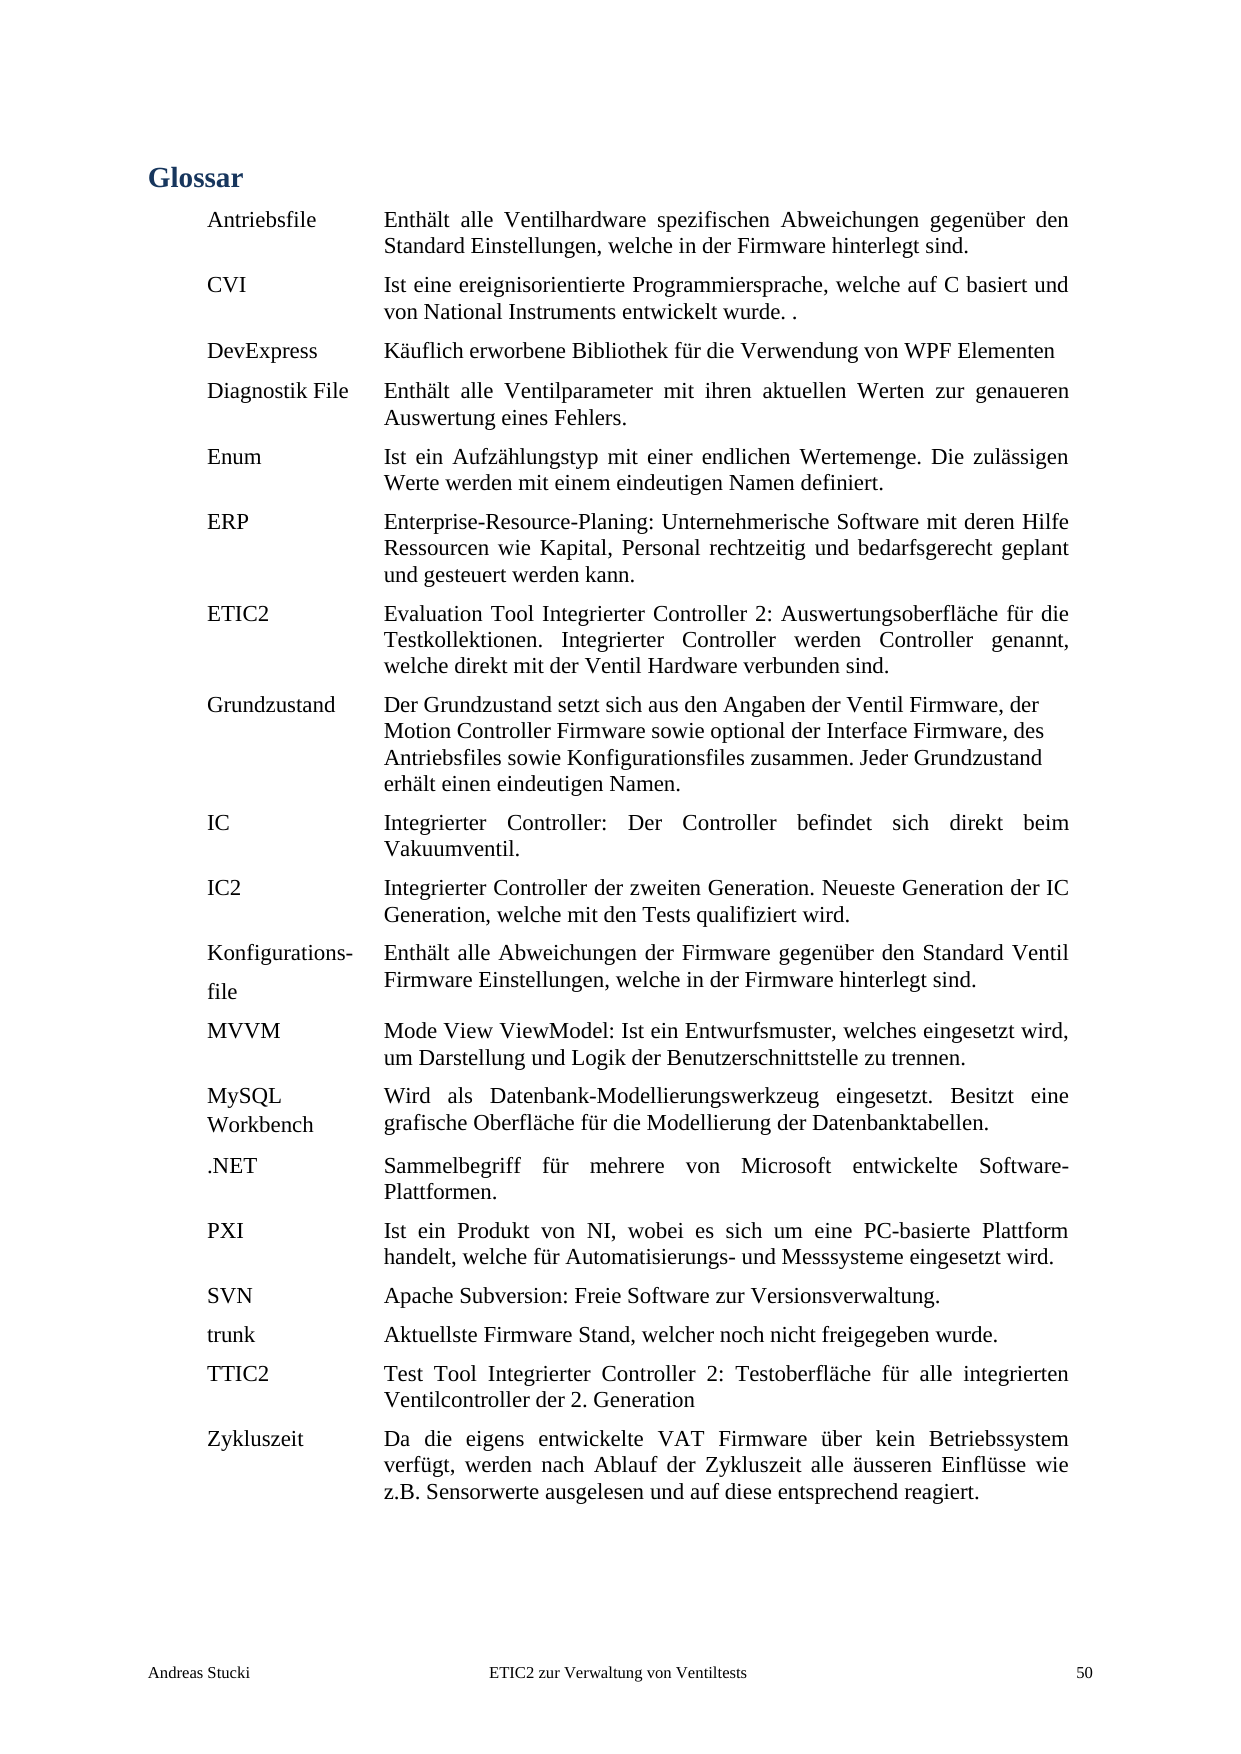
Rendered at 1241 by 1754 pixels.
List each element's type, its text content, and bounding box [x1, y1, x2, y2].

table_header Enthält alle Ventilhardware spezifischen Abweichungen gegenüber den Standard Einstellungen, welche in der Firmware hinterlegt sind. [372, 206, 1081, 271]
table_cell Der Grundzustand setzt sich aus den Angaben der Ventil Firmware, der Motion Controller Firmware sowie optional der Interface Firmware, des Antriebsfiles sowie Konfigurationsfiles zusammen. Jeder Grundzustand erhält einen eindeutigen Namen. [372, 691, 1081, 809]
table_cell Enterprise-Resource-Planing: Unternehmerische Software mit deren Hilfe Ressourcen wie Kapital, Personal rechtzeitig und bedarfsgerecht geplant und gesteuert werden kann. [372, 508, 1081, 599]
table_cell MVVM [196, 1017, 372, 1082]
table_cell Evaluation Tool Integrierter Controller 2: Auswertungsoberfläche für die Testkollektionen. Integrierter Controller werden Controller genannt, welche direkt mit der Ventil Hardware verbunden sind. [372, 600, 1081, 691]
table_cell Ist ein Produkt von NI, wobei es sich um eine PC-basierte Plattform handelt, welche für Automatisierungs- und Messsysteme eingesetzt wird. [372, 1217, 1081, 1282]
table_cell Aktuellste Firmware Stand, welcher noch nicht freigegeben wurde. [372, 1321, 1081, 1360]
table_cell .NET [196, 1152, 372, 1217]
table_cell Ist ein Aufzählungstyp mit einer endlichen Wertemenge. Die zulässigen Werte werden mit einem eindeutigen Namen definiert. [372, 443, 1081, 508]
table_cell Zykluszeit [196, 1425, 372, 1517]
table_cell trunk [196, 1321, 372, 1360]
table_cell MySQL Workbench [196, 1083, 372, 1152]
table_cell Integrierter Controller der zweiten Generation. Neueste Generation der IC Generation, welche mit den Tests qualifiziert wird. [372, 874, 1081, 939]
table_cell Test Tool Integrierter Controller 2: Testoberfläche für alle integrierten Ventilcontroller der 2. Generation [372, 1360, 1081, 1425]
table_cell Enum [196, 443, 372, 508]
table_cell Wird als Datenbank-Modellierungswerkzeug eingesetzt. Besitzt eine grafische Oberfläche für die Modellierung der Datenbanktabellen. [372, 1083, 1081, 1152]
table_cell Enthält alle Ventilparameter mit ihren aktuellen Werten zur genaueren Auswertung eines Fehlers. [372, 378, 1081, 443]
table_cell Diagnostik File [196, 378, 372, 443]
table_cell Da die eigens entwickelte VAT Firmware über kein Betriebssystem verfügt, werden nach Ablauf der Zykluszeit alle äusseren Einflüsse wie z.B. Sensorwerte ausgelesen und auf diese entsprechend reagiert. [372, 1425, 1081, 1517]
table_cell ERP [196, 508, 372, 599]
table_cell Sammelbegriff für mehrere von Microsoft entwickelte Software-Plattformen. [372, 1152, 1081, 1217]
table_cell Apache Subversion: Freie Software zur Versionsverwaltung. [372, 1282, 1081, 1321]
table_cell Integrierter Controller: Der Controller befindet sich direkt beim Vakuumventil. [372, 809, 1081, 874]
table_cell Ist eine ereignisorientierte Programmiersprache, welche auf C basiert und von National Instruments entwickelt wurde. . [372, 271, 1081, 337]
table_cell Enthält alle Abweichungen der Firmware gegenüber den Standard Ventil Firmware Einstellungen, welche in der Firmware hinterlegt sind. [372, 940, 1081, 1017]
table_cell PXI [196, 1217, 372, 1282]
table_cell Mode View ViewModel: Ist ein Entwurfsmuster, welches eingesetzt wird, um Darstellung und Logik der Benutzerschnittstelle zu trennen. [372, 1017, 1081, 1082]
table_cell ETIC2 [196, 600, 372, 691]
table_cell SVN [196, 1282, 372, 1321]
table_cell Konfigurations- file [196, 940, 372, 1017]
table_cell IC2 [196, 874, 372, 939]
table_cell Käuflich erworbene Bibliothek für die Verwendung von WPF Elementen [372, 337, 1081, 378]
subtitle Glossar [148, 160, 1092, 194]
table_cell DevExpress [196, 337, 372, 378]
table_header Antriebsfile [196, 206, 372, 271]
table_cell Grundzustand [196, 691, 372, 809]
table_cell CVI [196, 271, 372, 337]
table_cell IC [196, 809, 372, 874]
table_cell TTIC2 [196, 1360, 372, 1425]
